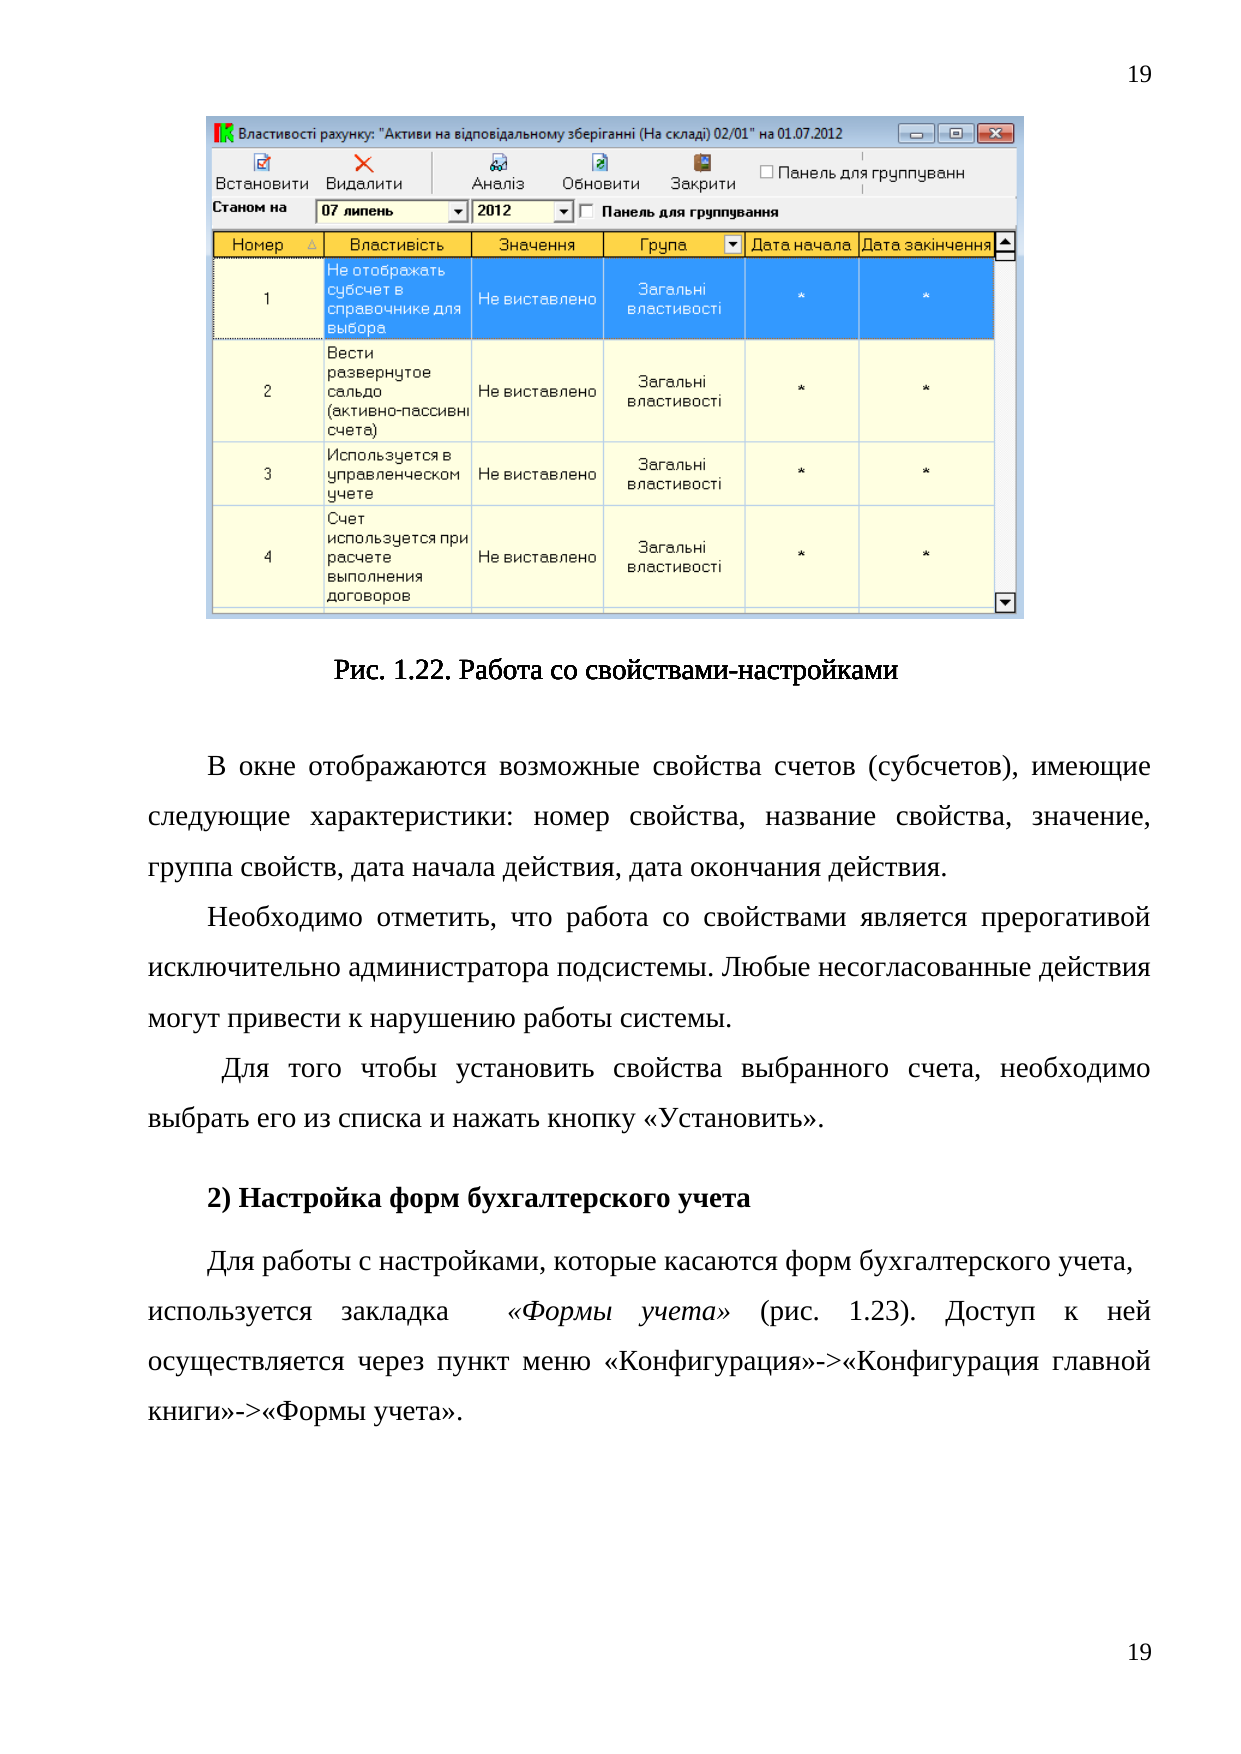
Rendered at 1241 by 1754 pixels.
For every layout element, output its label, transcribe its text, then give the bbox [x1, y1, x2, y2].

text используется закладка «Формы учета» (рис. 1.23). Доступ к ней осуществляется через пункт меню «Конфигурация»->«Конфигурация главной книги»->«Формы учета». [148, 1293, 1152, 1427]
text Необходимо отметить, что работа со свойствами является прерогативой исключительно администратора подсистемы. Любые несогласованные действия могут привести к нарушению работы системы. [148, 899, 1152, 1033]
picture [206, 116, 1024, 619]
text Для работы с настройками, которые касаются форм бухгалтерского учета, [148, 1243, 1152, 1276]
text Для того чтобы установить свойства выбранного счета, необходимо выбрать его из списка и нажать кнопку «Установить». [148, 1050, 1152, 1134]
subtitle 2) Настройка форм бухгалтерского учета [148, 1180, 1152, 1213]
text В окне отображаются возможные свойства счетов (субсчетов), имеющие следующие характеристики: номер свойства, название свойства, значение, группа свойств, дата начала действия, дата окончания действия. [148, 748, 1152, 882]
